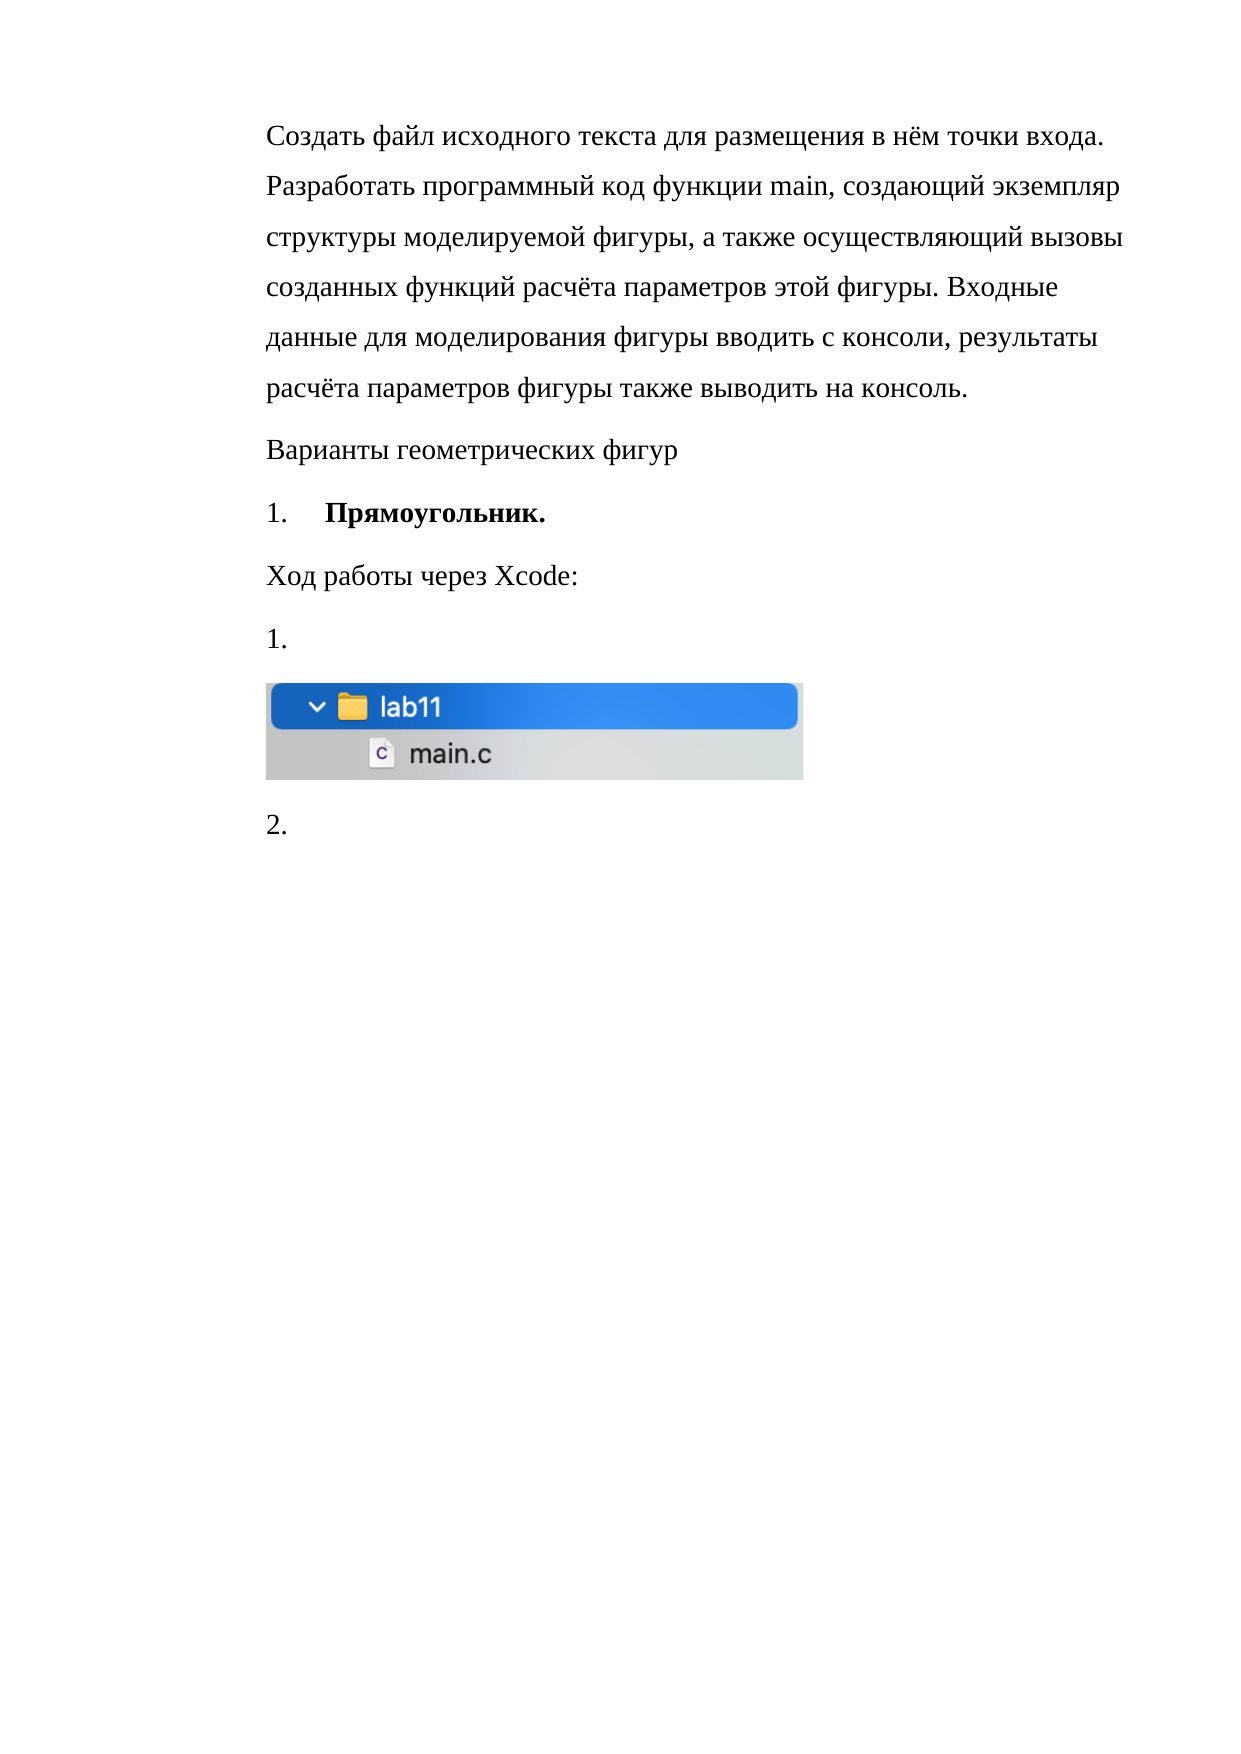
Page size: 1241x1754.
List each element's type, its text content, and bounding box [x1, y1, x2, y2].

picture [265, 683, 804, 780]
text Ход работы через Xcode: [266, 558, 1152, 592]
text 2. [266, 807, 1152, 841]
text 1. Прямоугольник. [266, 495, 1152, 529]
text 1. [266, 621, 1152, 654]
text Варианты геометрических фигур [266, 432, 1152, 466]
text Создать файл исходного текста для размещения в нём точки входа. Разработать программный код функции main, создающий экземпляр структуры моделируемой фигуры, а также осуществляющий вызовы созданных функций расчёта параметров этой фигуры. Входные данные для моделирования фигуры вводить с консоли, результаты расчёта параметров фигуры также выводить на консоль. [266, 118, 1152, 403]
